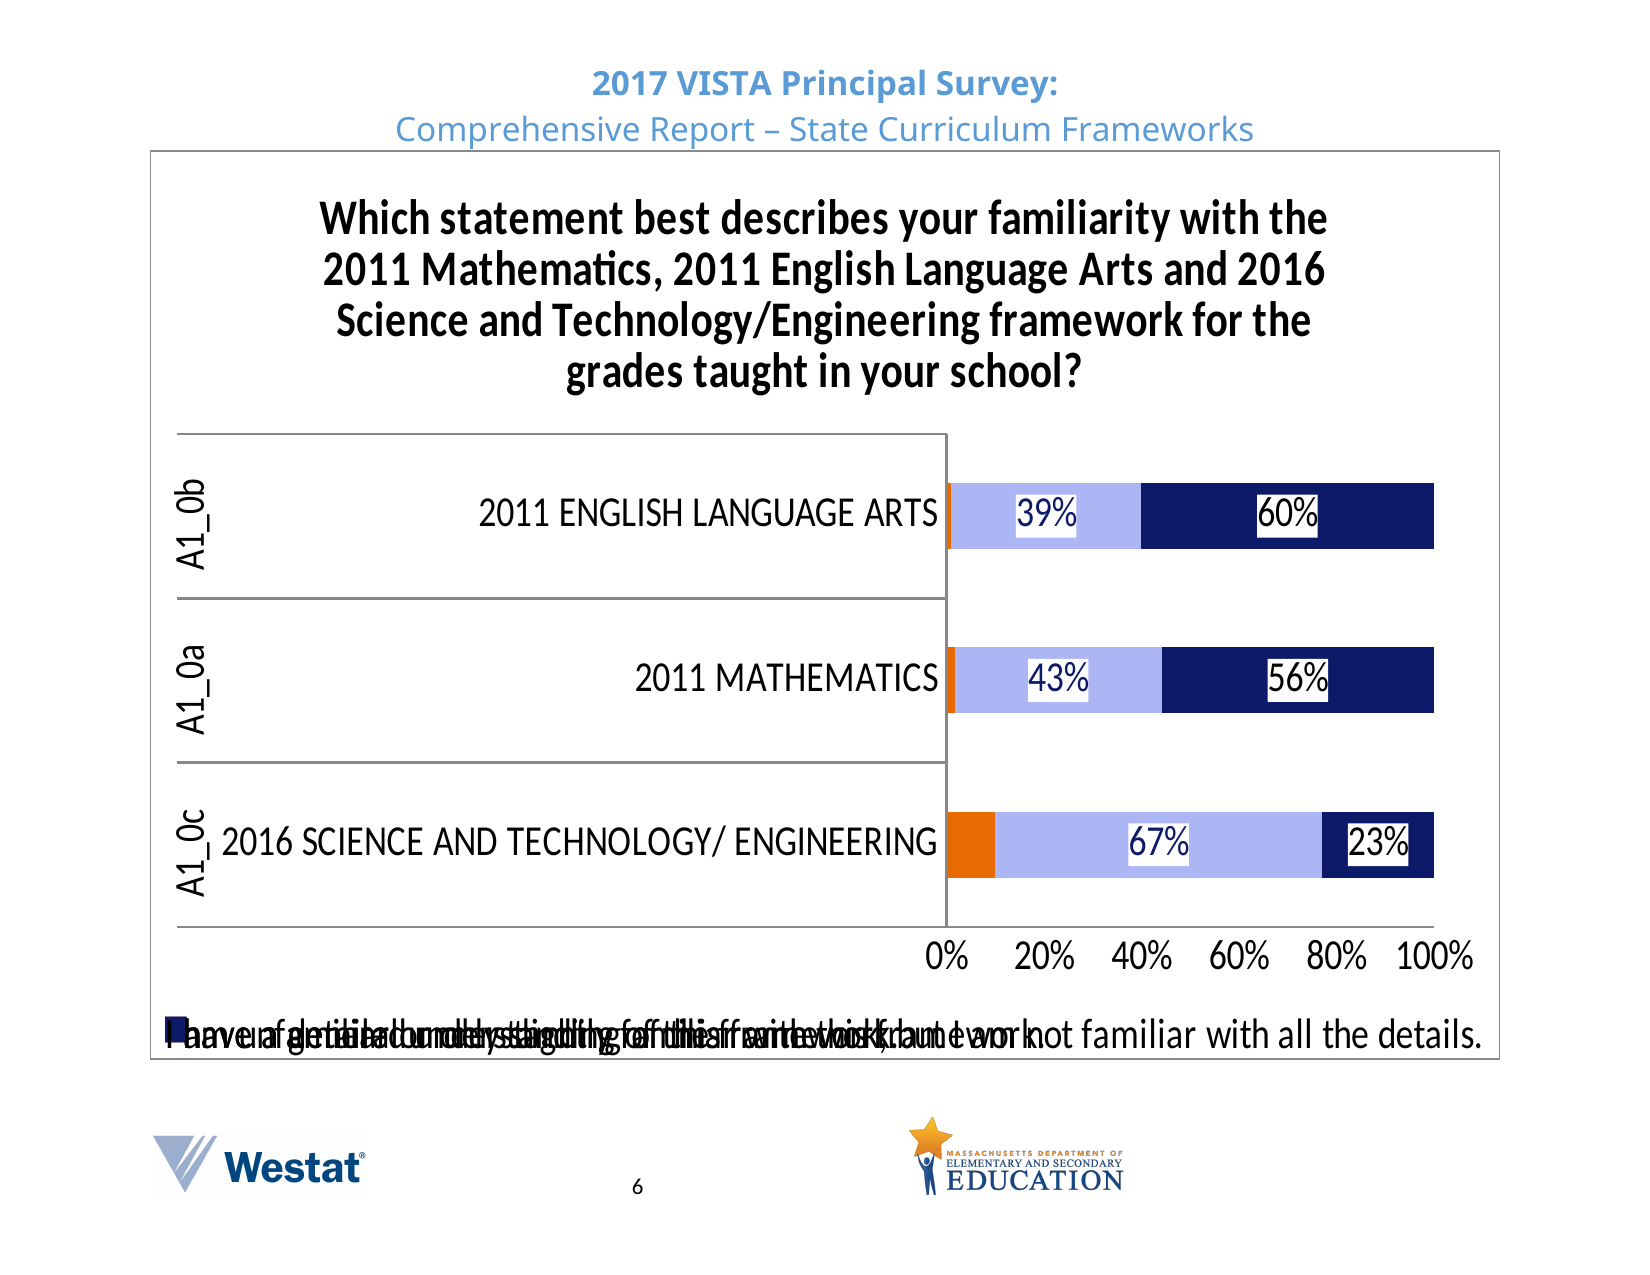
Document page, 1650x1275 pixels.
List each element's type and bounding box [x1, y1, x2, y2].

picture [907, 1110, 1125, 1195]
picture [150, 1131, 368, 1195]
